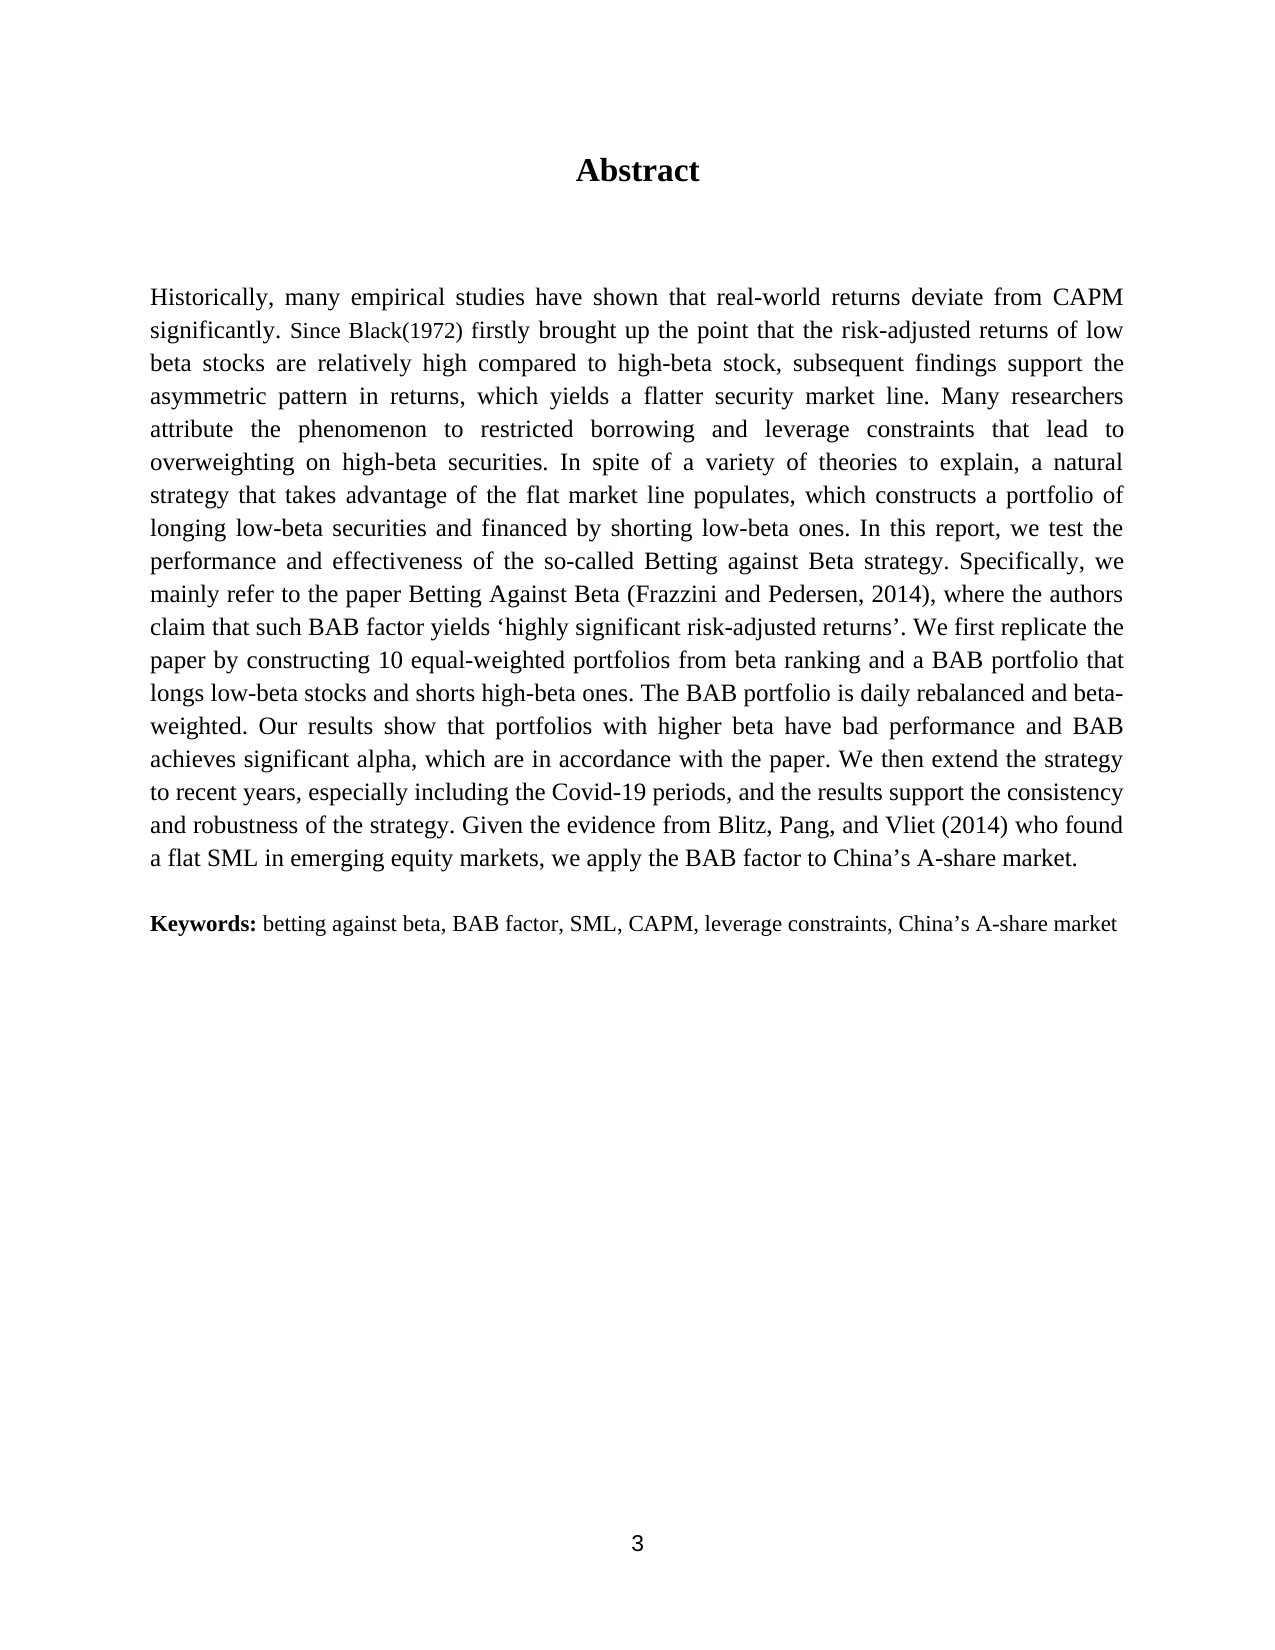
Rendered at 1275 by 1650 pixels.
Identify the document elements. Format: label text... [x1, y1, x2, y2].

text Keywords: betting against beta, BAB factor, SML, CAPM, leverage constraints, China’s A-share market [150, 909, 1125, 936]
text Abstract [150, 150, 1125, 188]
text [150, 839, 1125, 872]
